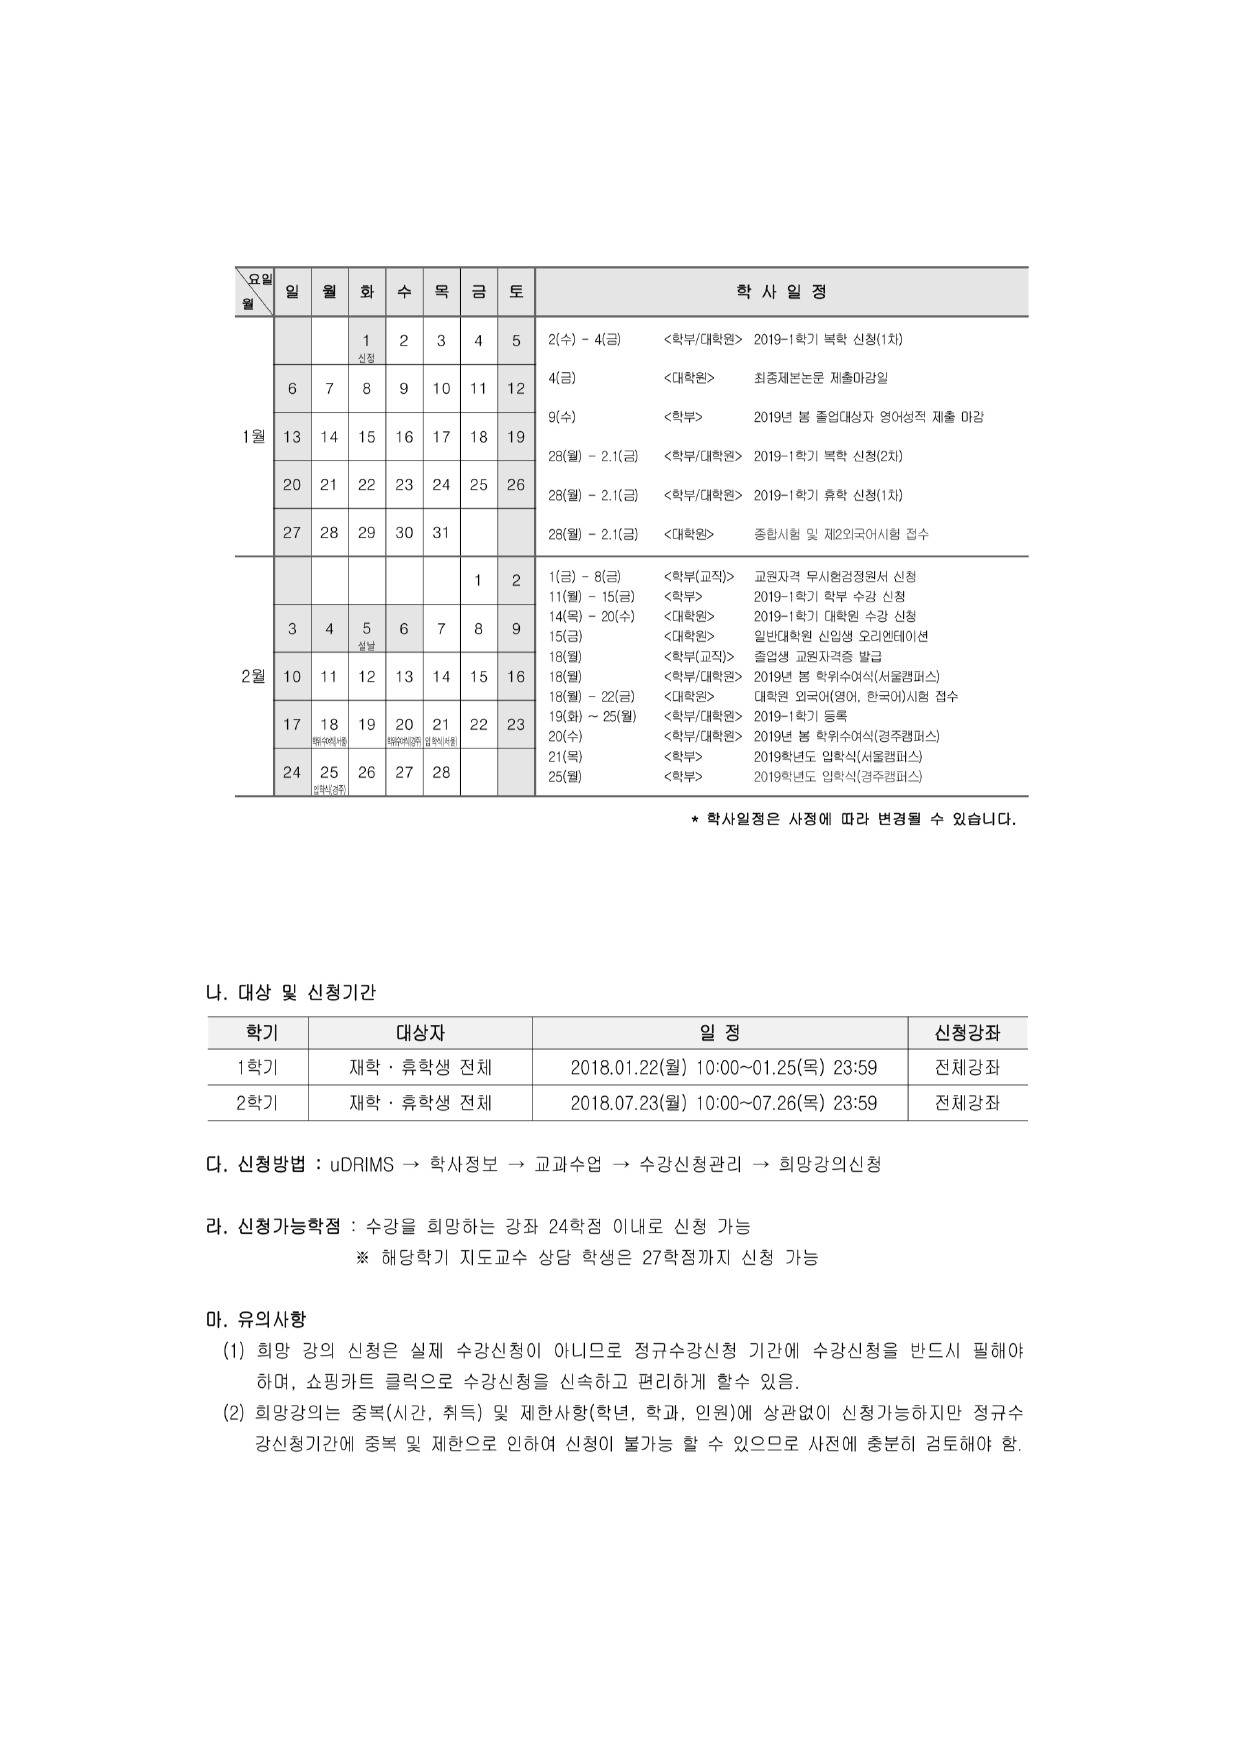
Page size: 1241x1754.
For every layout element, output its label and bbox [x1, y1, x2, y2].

picture [177, 206, 1063, 929]
picture [177, 956, 1063, 1484]
